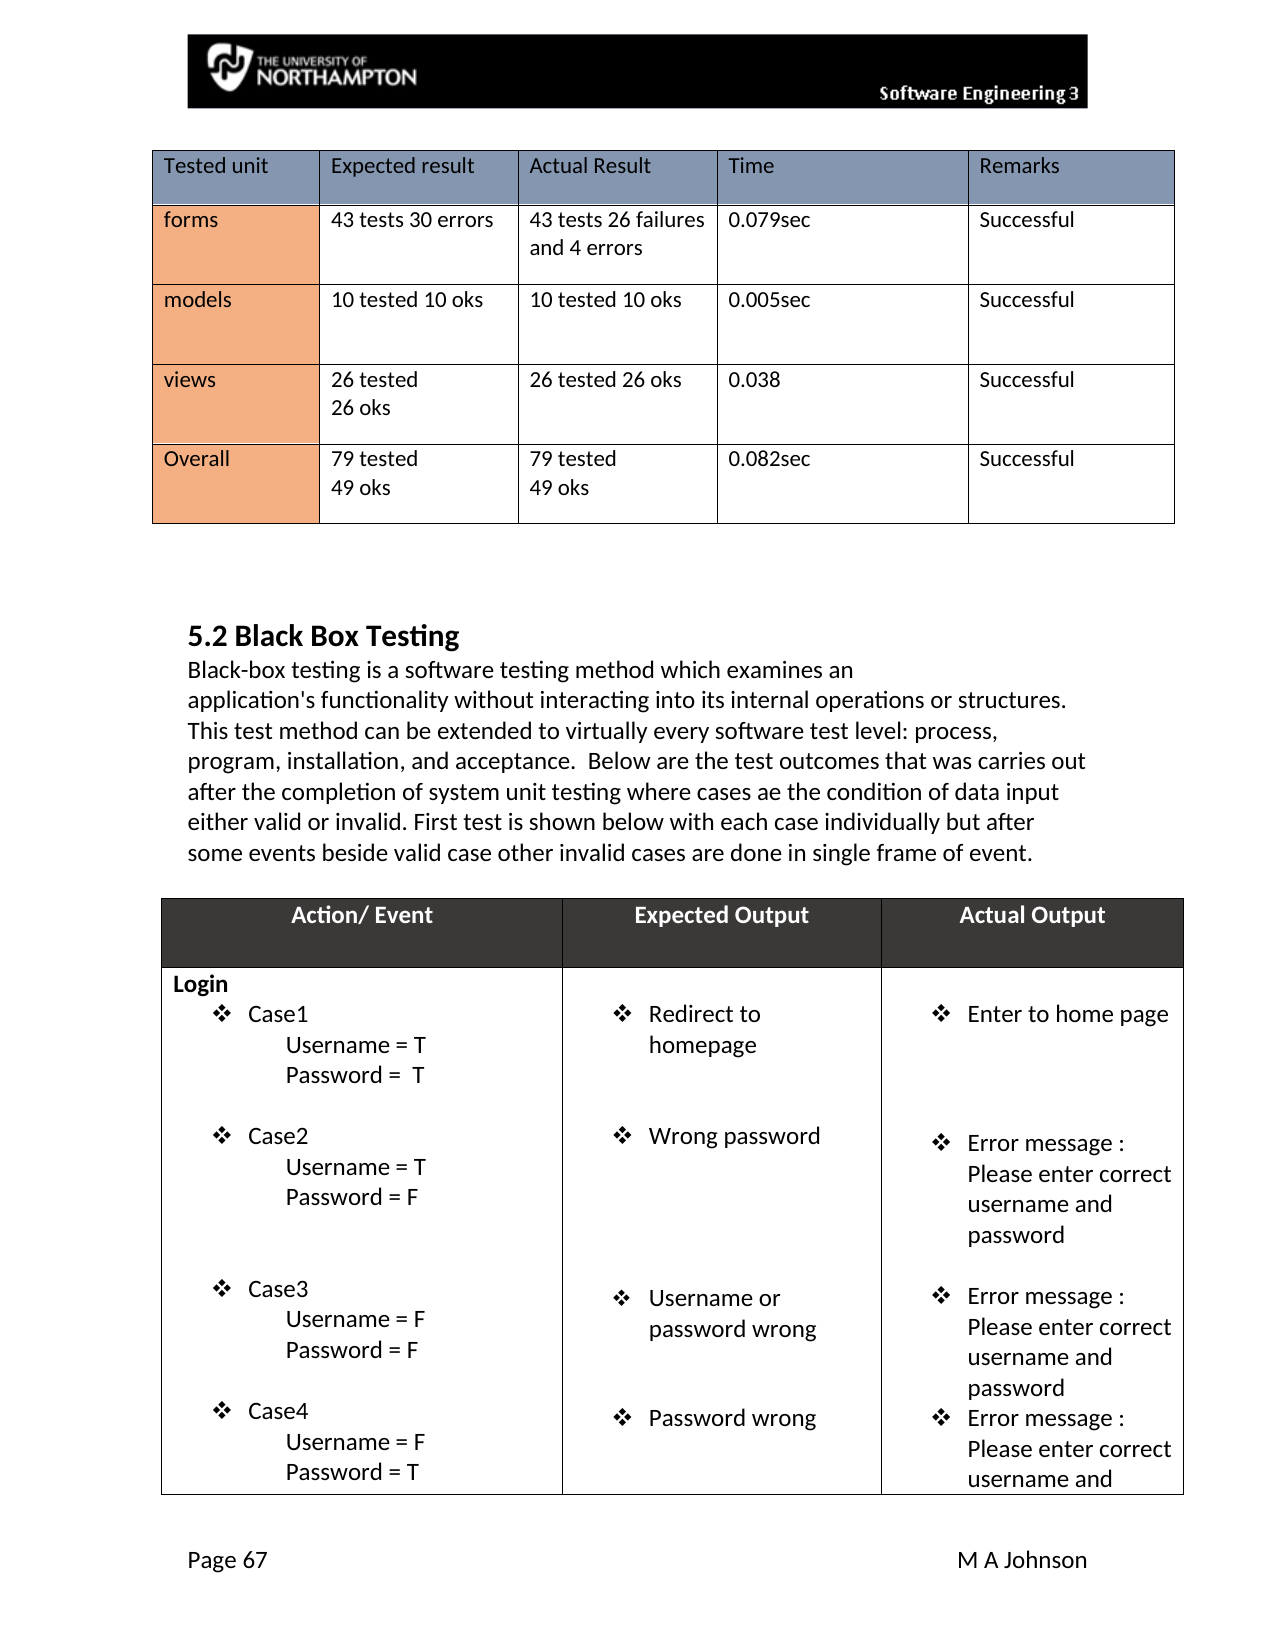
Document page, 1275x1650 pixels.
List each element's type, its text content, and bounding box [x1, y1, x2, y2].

table_cell Overall [153, 445, 319, 523]
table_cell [162, 968, 562, 1494]
table_header Expected result [320, 151, 518, 204]
table_header Remarks [969, 151, 1174, 204]
table_cell 79 tested 49 oks [320, 445, 518, 523]
table_cell Successful [969, 206, 1174, 284]
table_cell 10 tested 10 oks [320, 285, 518, 364]
table_cell 26 tested 26 oks [320, 365, 518, 443]
table_cell forms [153, 206, 319, 284]
table_header Actual Result [519, 151, 717, 204]
table_cell 79 tested 49 oks [519, 445, 717, 523]
table_header Action/ Event [162, 899, 562, 967]
table_cell 0.005sec [718, 285, 968, 364]
table_cell 10 tested 10 oks [519, 285, 717, 364]
text application's functionality without interacting into its internal operations or structures. [187, 684, 1087, 715]
table_cell views [153, 365, 319, 443]
table_cell 43 tests 30 errors [320, 206, 518, 284]
table_cell 26 tested 26 oks [519, 365, 717, 443]
picture [187, 26, 1088, 117]
table_header Actual Output [882, 899, 1183, 967]
subtitle 5.2 Black Box Testing [187, 616, 1087, 654]
text Black-box testing is a software testing method which examines an [187, 654, 1087, 684]
text This test method can be extended to virtually every software test level: process, program, installation, and acceptance. Below are the test outcomes that was carries out after the completion of system unit testing where cases ae the condition of data input either valid or invalid. First test is shown below with each case individually but after some events beside valid case other invalid cases are done in single frame of event. [187, 715, 1087, 868]
table_cell Successful [969, 445, 1174, 523]
table_cell Successful [969, 365, 1174, 443]
table_header Tested unit [153, 151, 319, 204]
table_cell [563, 968, 881, 1494]
table_cell 0.079sec [718, 206, 968, 284]
table_header Expected Output [563, 899, 881, 967]
table_cell Successful [969, 285, 1174, 364]
table_cell 0.038 [718, 365, 968, 443]
table_cell models [153, 285, 319, 364]
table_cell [882, 968, 1183, 1494]
table_cell 43 tests 26 failures and 4 errors [519, 206, 717, 284]
table_header Time [718, 151, 968, 204]
table_cell 0.082sec [718, 445, 968, 523]
